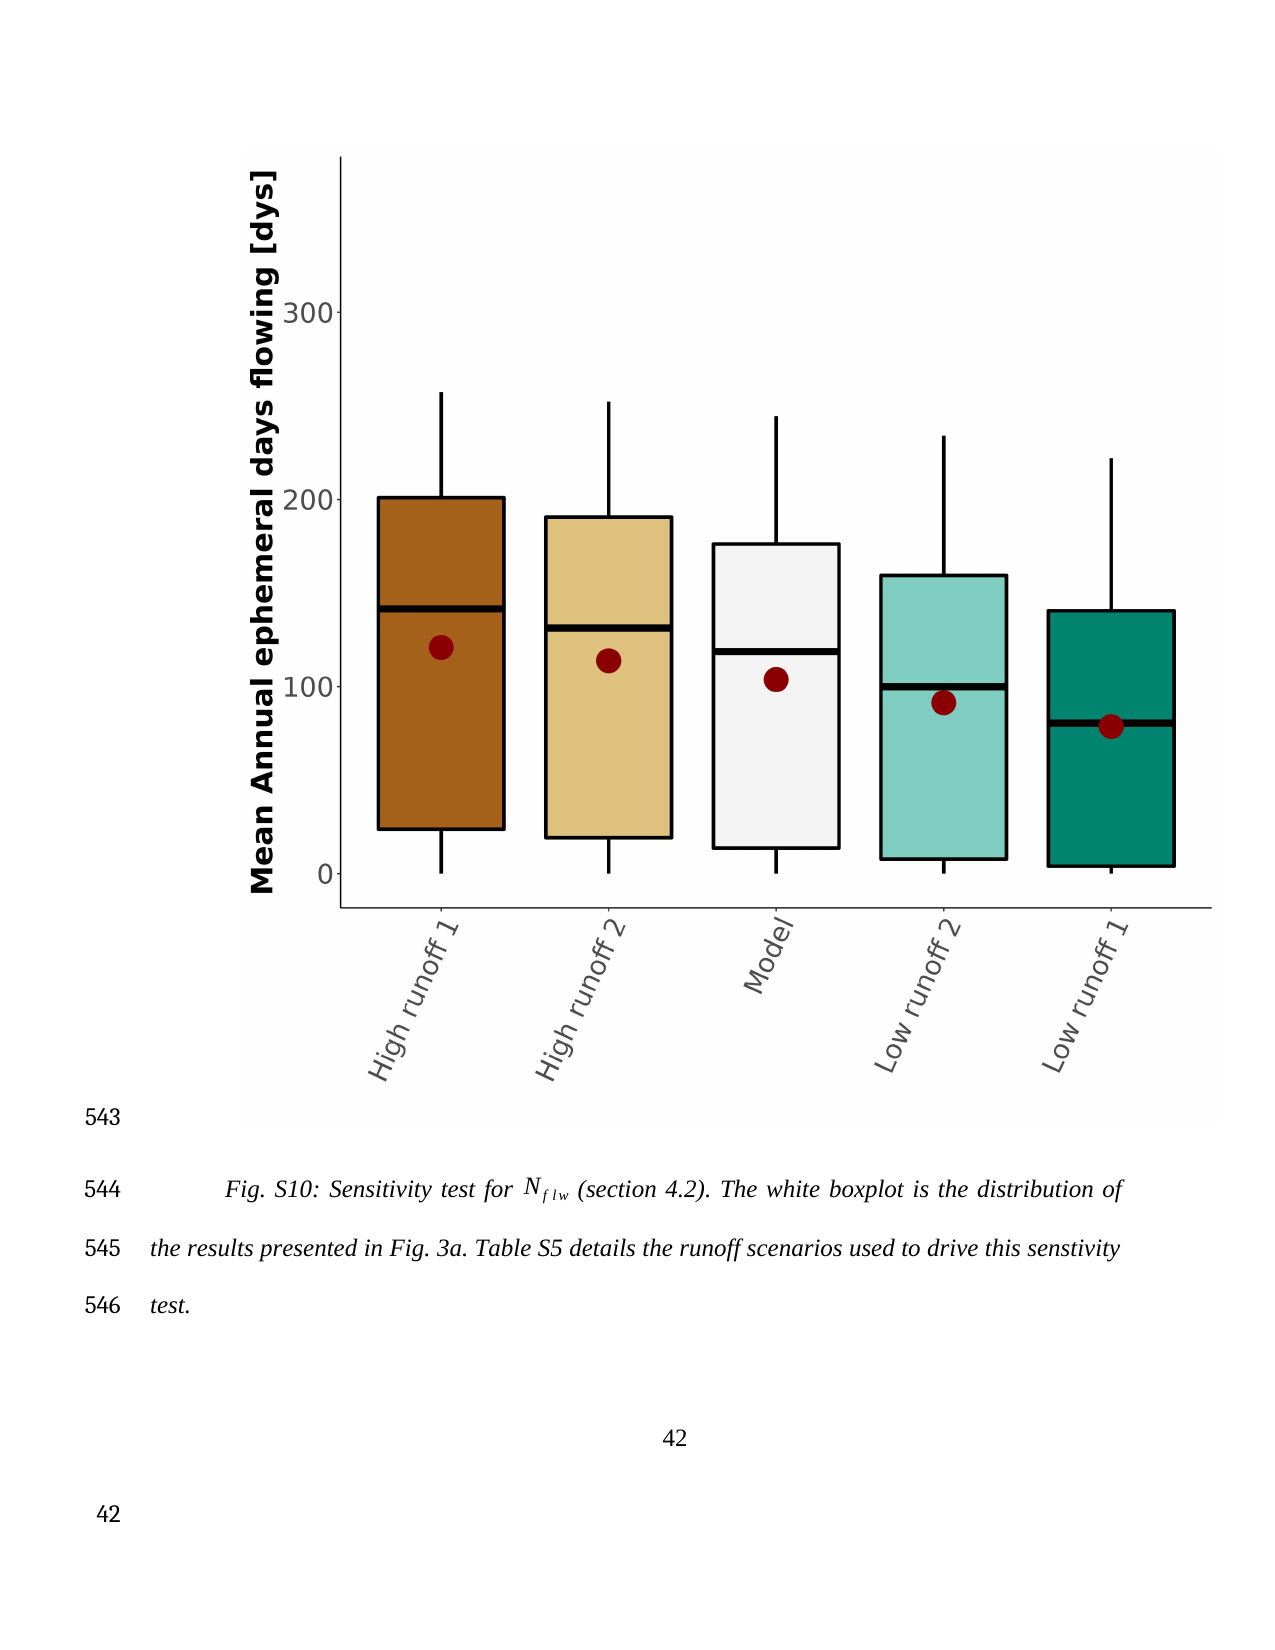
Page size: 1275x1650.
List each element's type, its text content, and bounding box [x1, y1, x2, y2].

picture [243, 150, 1219, 1125]
text Fig. S10: Sensitivity test for (section 4.2). The white boxplot is the distribution of the results presented in Fig. 3a. Table S5 details the runoff scenarios used to drive this senstivity test. [150, 1172, 1125, 1319]
